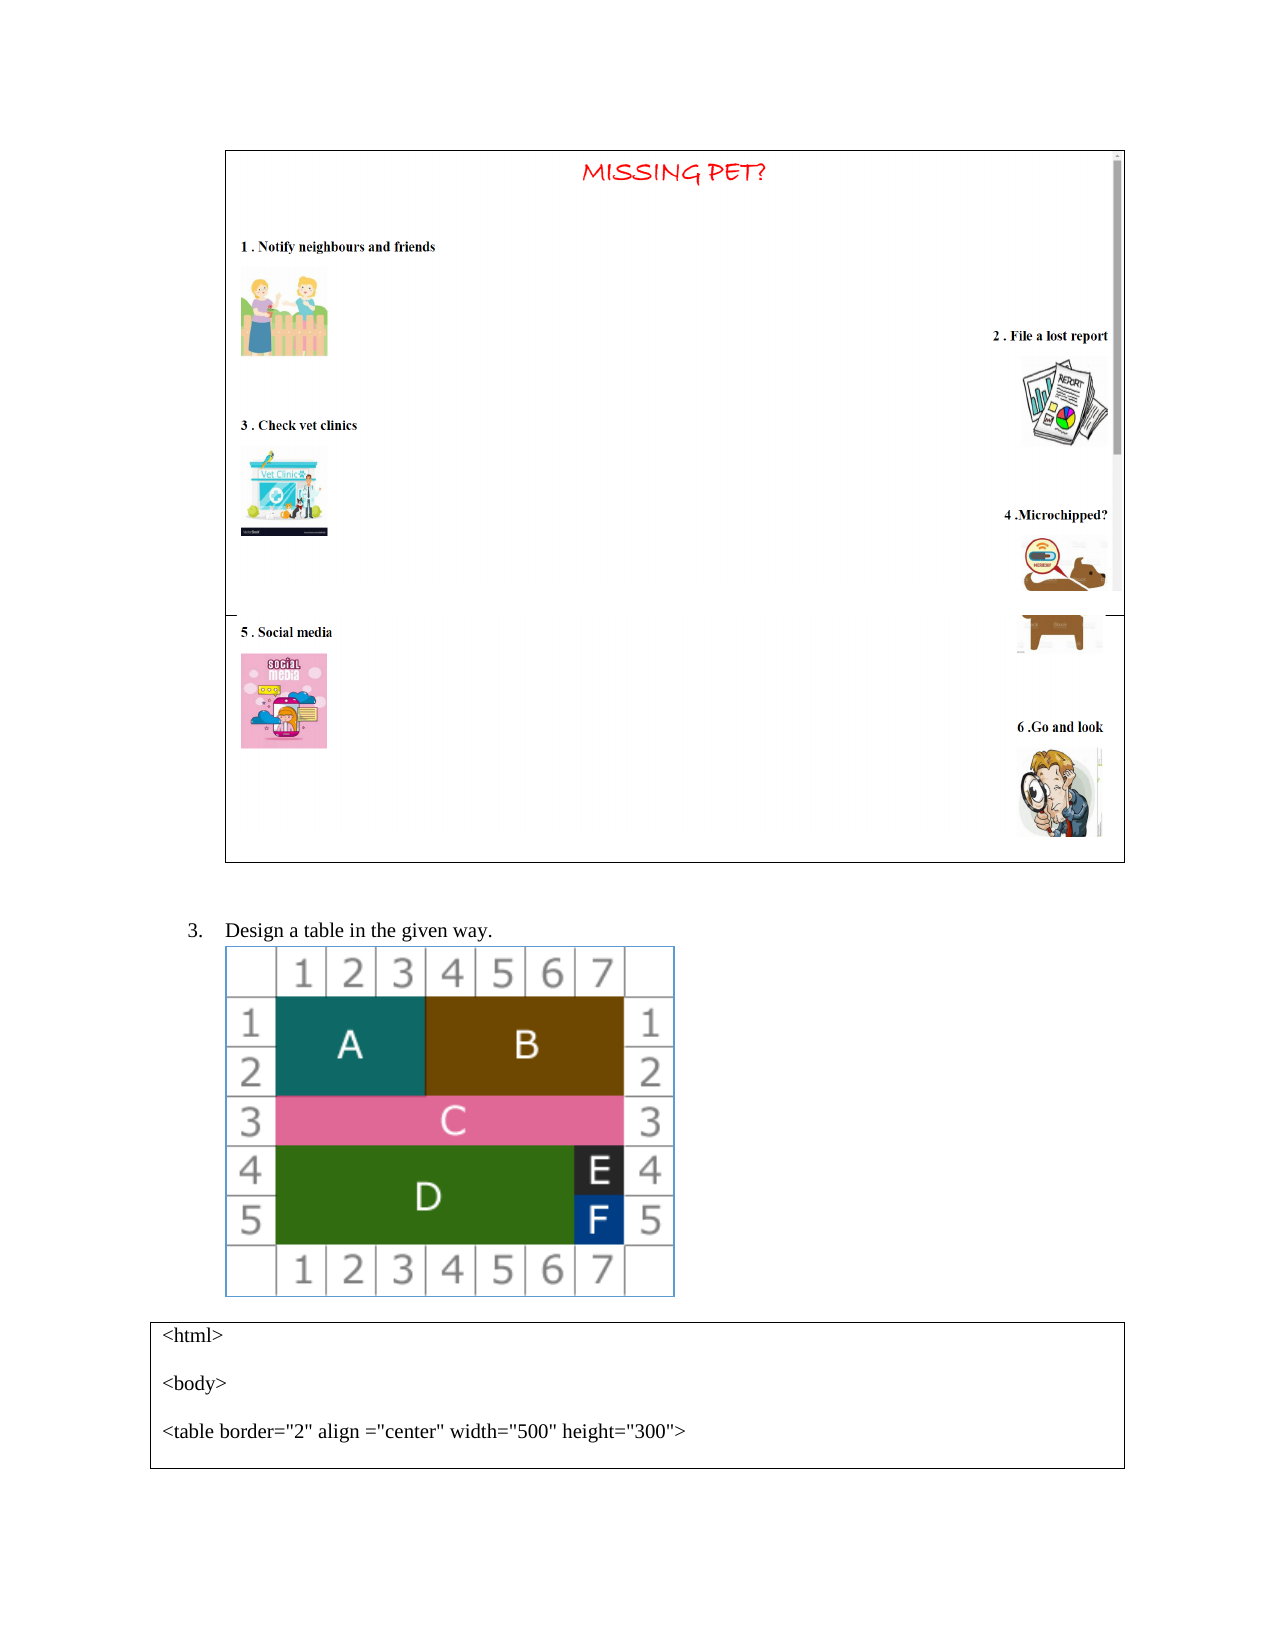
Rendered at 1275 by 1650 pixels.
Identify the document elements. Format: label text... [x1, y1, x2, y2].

table_cell [226, 151, 1124, 615]
list Design a table in the given way. [187, 918, 1125, 942]
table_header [151, 1323, 1124, 1468]
table_cell [226, 616, 1124, 862]
picture [236, 151, 1122, 591]
picture [227, 947, 673, 1296]
picture [236, 615, 1106, 837]
